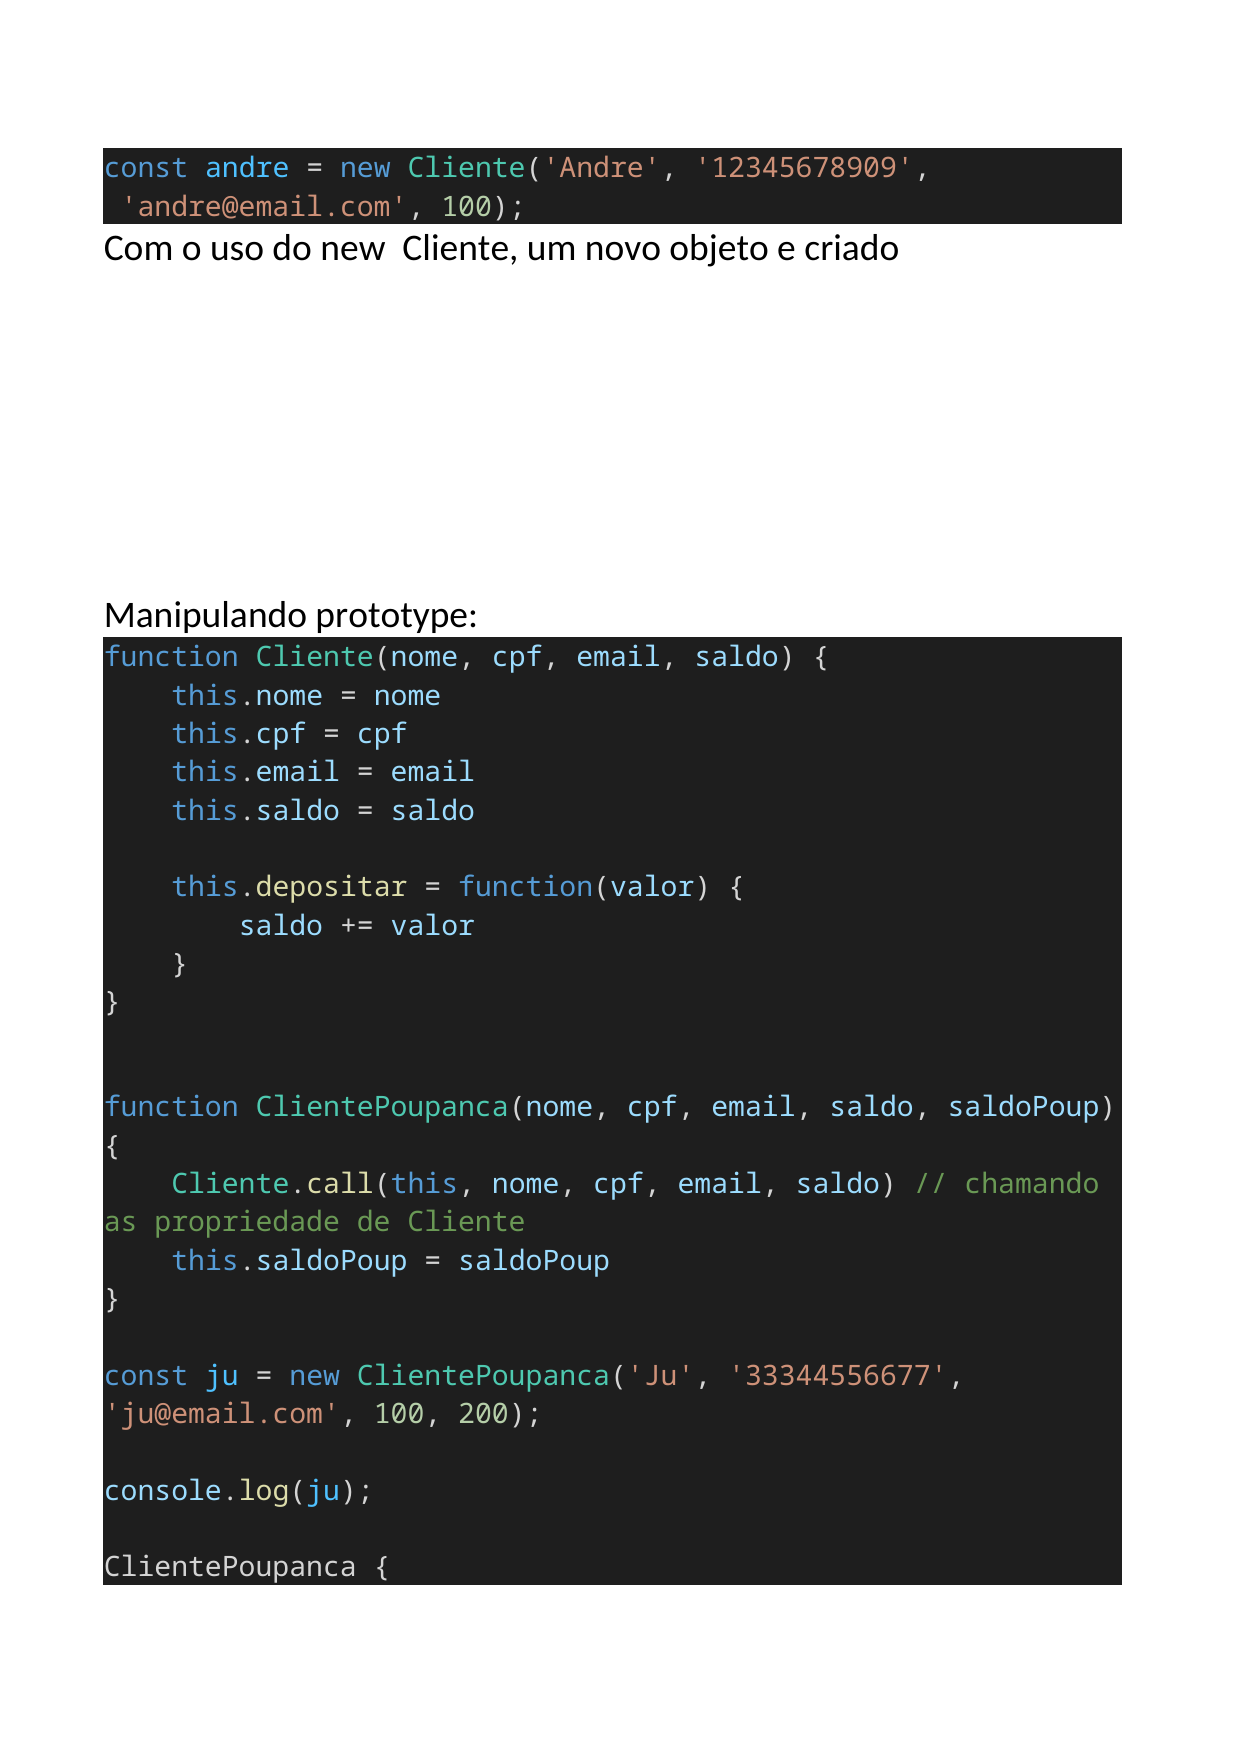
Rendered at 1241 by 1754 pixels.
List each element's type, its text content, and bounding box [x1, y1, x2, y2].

text ClientePoupanca { [103, 1547, 1122, 1585]
text Com o uso do new Cliente, um novo objeto e criado [103, 224, 1122, 270]
text } [103, 943, 1122, 982]
text function Cliente(nome, cpf, email, saldo) { [103, 637, 1122, 675]
text this.cpf = cpf [103, 713, 1122, 752]
text 'andre@email.com', 100); [103, 186, 1122, 224]
text const ju = new ClientePoupanca('Ju', '33344556677', 'ju@email.com', 100, 200); [103, 1355, 1122, 1432]
text this.email = email [103, 752, 1122, 790]
text this.saldo = saldo [103, 790, 1122, 828]
text } [103, 982, 1122, 1020]
text Manipulando prototype: [103, 591, 1122, 637]
text } [103, 1278, 1122, 1317]
text this.nome = nome [103, 675, 1122, 713]
text function ClientePoupanca(nome, cpf, email, saldo, saldoPoup) { [103, 1087, 1122, 1163]
text this.depositar = function(valor) { [103, 867, 1122, 905]
text const andre = new Cliente('Andre', '12345678909', [103, 148, 1122, 186]
text this.saldoPoup = saldoPoup [103, 1240, 1122, 1278]
text saldo += valor [103, 905, 1122, 943]
text console.log(ju); [103, 1470, 1122, 1508]
text Cliente.call(this, nome, cpf, email, saldo) // chamando as propriedade de Cliente [103, 1163, 1122, 1240]
